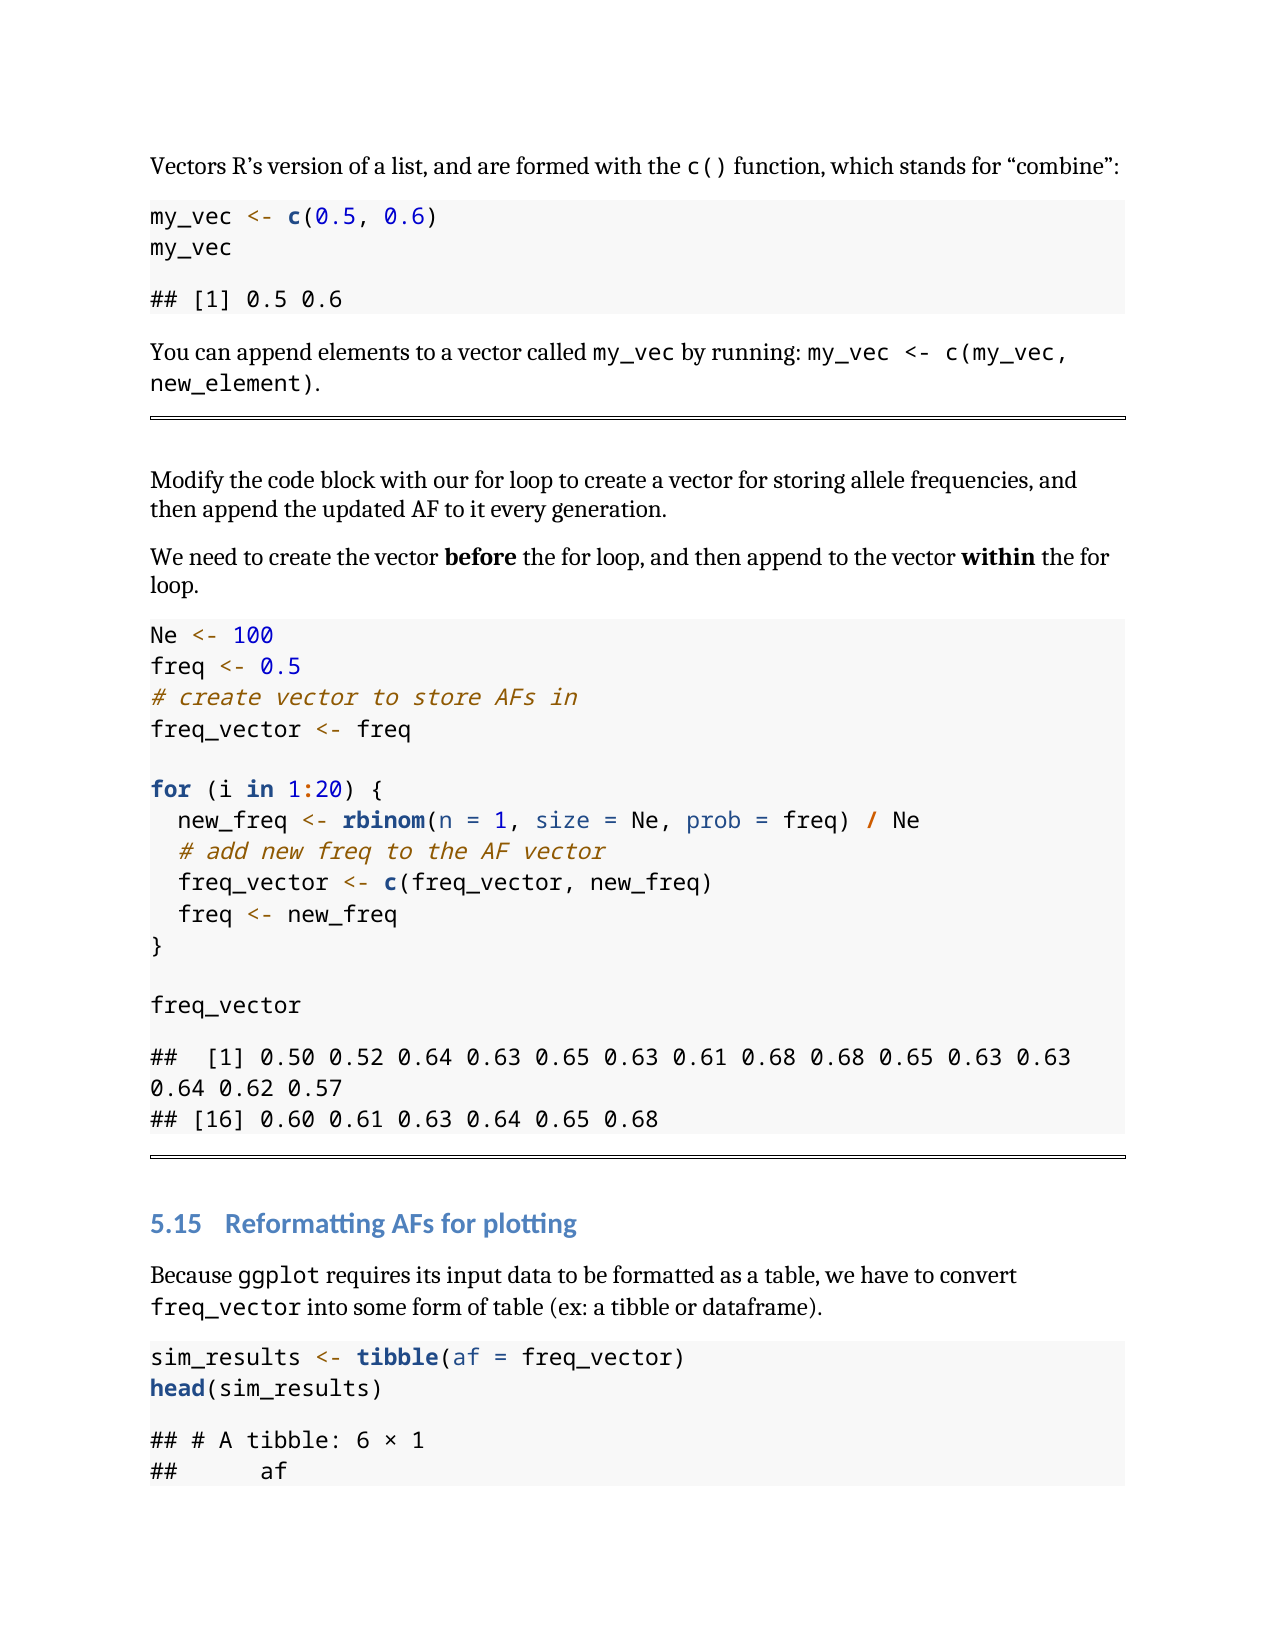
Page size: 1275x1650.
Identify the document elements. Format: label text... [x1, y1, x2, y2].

text You can append elements to a vector called my_vec by running: my_vec <- c(my_vec, new_element). [150, 335, 1125, 398]
subtitle 5.15 Reformatting AFs for plotting [150, 1205, 1125, 1241]
text sim_results <- tibble(af = freq_vector) head(sim_results) [384, 1341, 1125, 1403]
text ## [1] 0.50 0.52 0.64 0.63 0.65 0.63 0.61 0.68 0.68 0.65 0.63 0.63 0.64 0.62 0.57 ## [16] 0.60 0.61 0.63 0.64 0.65 0.68 [150, 1041, 1125, 1134]
text We need to create the vector before the for loop, and then append to the vector within the for loop. [150, 542, 1125, 600]
text Vectors R’s version of a list, and are formed with the c() function, which stands for “combine”: [150, 150, 1125, 181]
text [150, 1424, 1125, 1486]
text Ne <- 100 freq <- 0.5 # create vector to store AFs in freq_vector <- freq for (i in 1:20) { new_freq <- rbinom(n = 1, size = Ne, prob = freq) / Ne # add new freq to the AF vector freq_vector <- c(freq_vector, new_freq) freq <- new_freq } freq_vector [150, 619, 1125, 1020]
text ## [1] 0.5 0.6 [150, 283, 1125, 314]
text Because ggplot requires its input data to be formatted as a table, we have to convert freq_vector into some form of table (ex: a tibble or dataframe). [150, 1259, 1125, 1322]
text my_vec <- c(0.5, 0.6) my_vec [232, 200, 1125, 262]
text Modify the code block with our for loop to create a vector for storing allele frequencies, and then append the updated AF to it every generation. [150, 466, 1125, 524]
